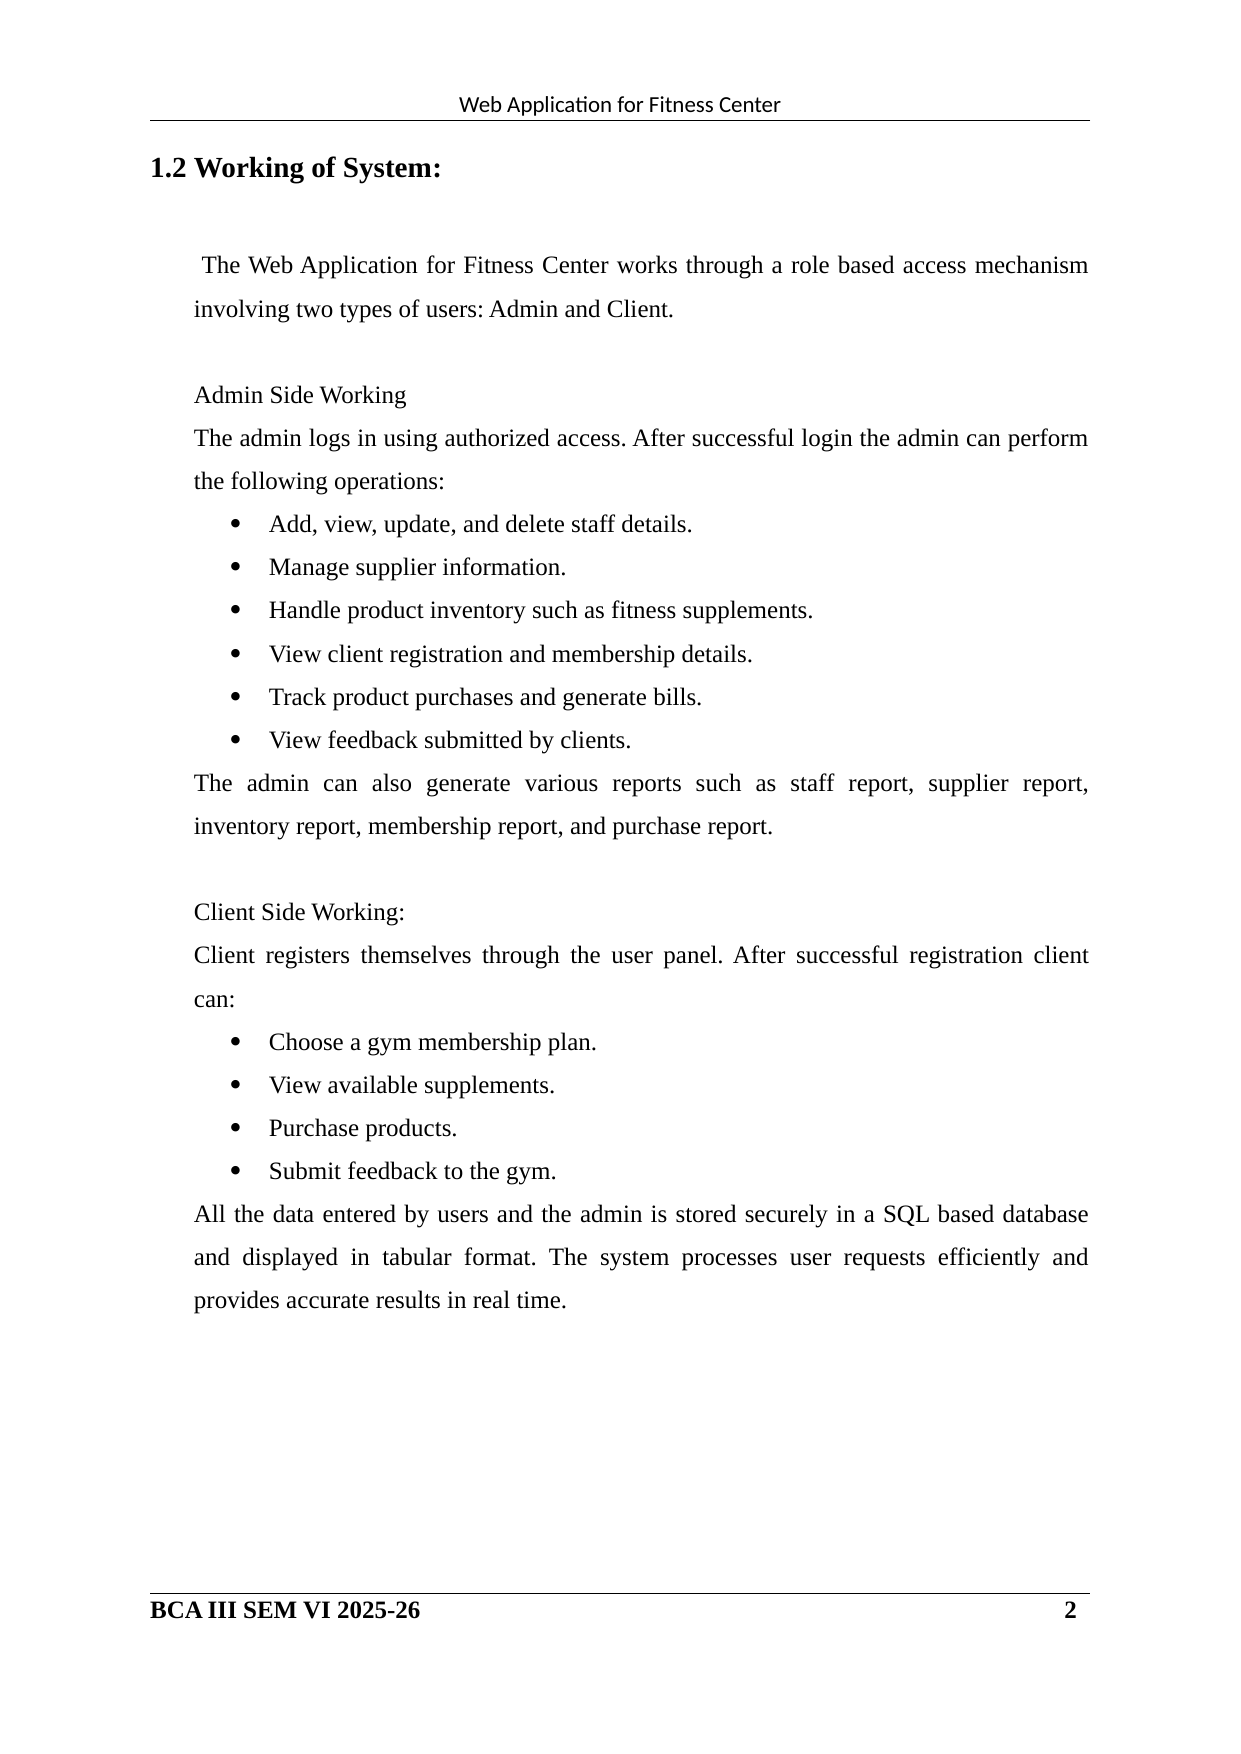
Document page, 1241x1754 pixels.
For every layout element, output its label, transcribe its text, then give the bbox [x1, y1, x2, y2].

list Purchase products. [231, 1113, 1090, 1142]
text All the data entered by users and the admin is stored securely in a SQL based database and displayed in tabular format. The system processes user requests efficiently and provides accurate results in real time. [194, 1199, 1090, 1314]
list Manage supplier information. [231, 552, 1090, 581]
list View client registration and membership details. [231, 639, 1090, 667]
list Add, view, update, and delete staff details. [231, 509, 1090, 538]
list Track product purchases and generate bills. [231, 682, 1090, 711]
list Working of System: [150, 150, 1090, 183]
list Handle product inventory such as fitness supplements. [231, 596, 1090, 624]
text Admin Side Working [194, 380, 1090, 409]
text Client Side Working: [194, 897, 1090, 926]
text Client registers themselves through the user panel. After successful registration client can: [194, 941, 1090, 1012]
list View feedback submitted by clients. [231, 725, 1090, 754]
text The admin logs in using authorized access. After successful login the admin can perform the following operations: [194, 423, 1090, 495]
list View available supplements. [231, 1070, 1090, 1099]
list Choose a gym membership plan. [231, 1027, 1090, 1056]
text The admin can also generate various reports such as staff report, supplier report, inventory report, membership report, and purchase report. [194, 768, 1090, 840]
text The Web Application for Fitness Center works through a role based access mechanism involving two types of users: Admin and Client. [194, 251, 1090, 322]
list Submit feedback to the gym. [231, 1156, 1090, 1185]
